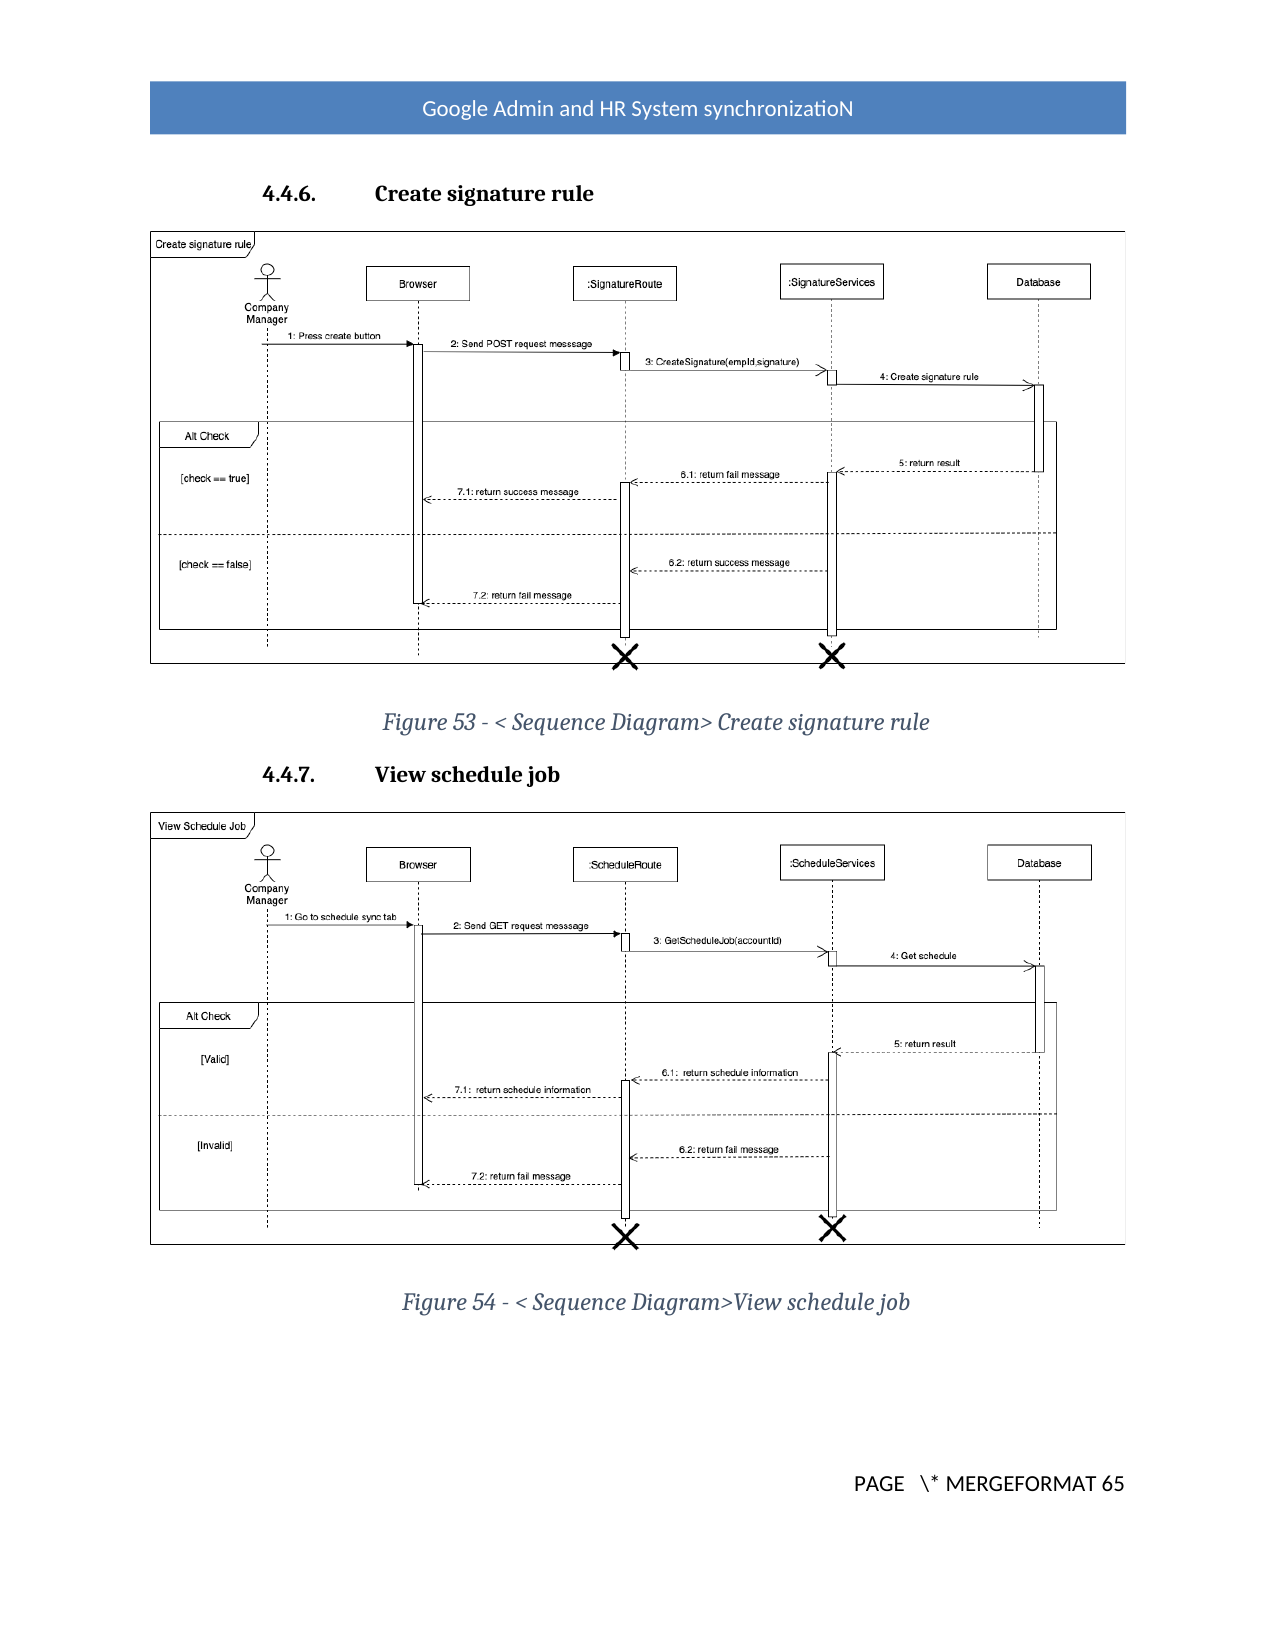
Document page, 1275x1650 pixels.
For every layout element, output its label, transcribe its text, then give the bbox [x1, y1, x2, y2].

picture [150, 812, 1125, 1255]
subtitle Create signature rule [262, 181, 1125, 207]
picture [150, 231, 1125, 675]
text Figure 53 - < Sequence Diagram> Create signature rule [187, 708, 1125, 737]
text Figure 54 - < Sequence Diagram>View schedule job [187, 1288, 1125, 1317]
subtitle View schedule job [262, 762, 1125, 788]
